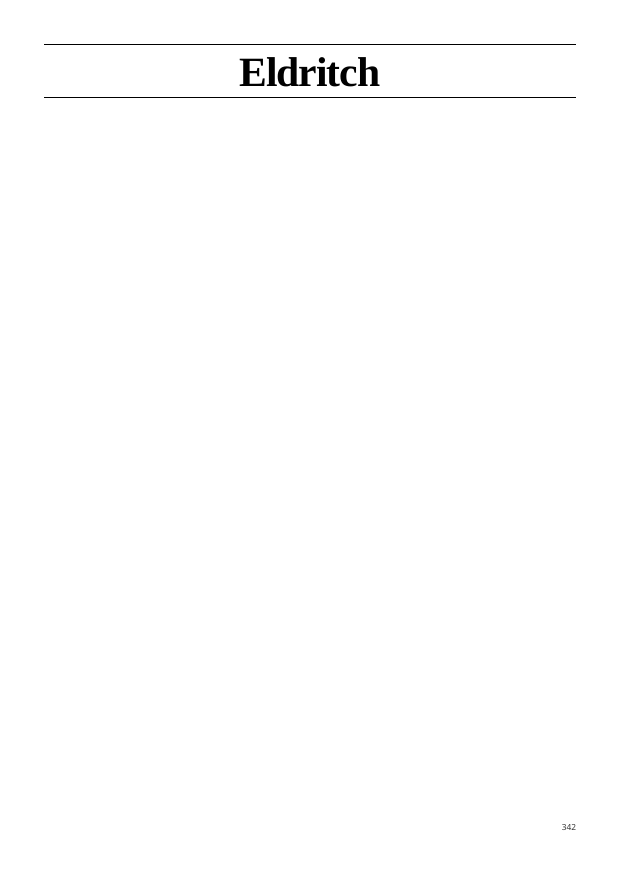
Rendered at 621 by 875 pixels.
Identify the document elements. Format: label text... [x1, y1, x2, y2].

subtitle Eldritch [44, 45, 576, 97]
